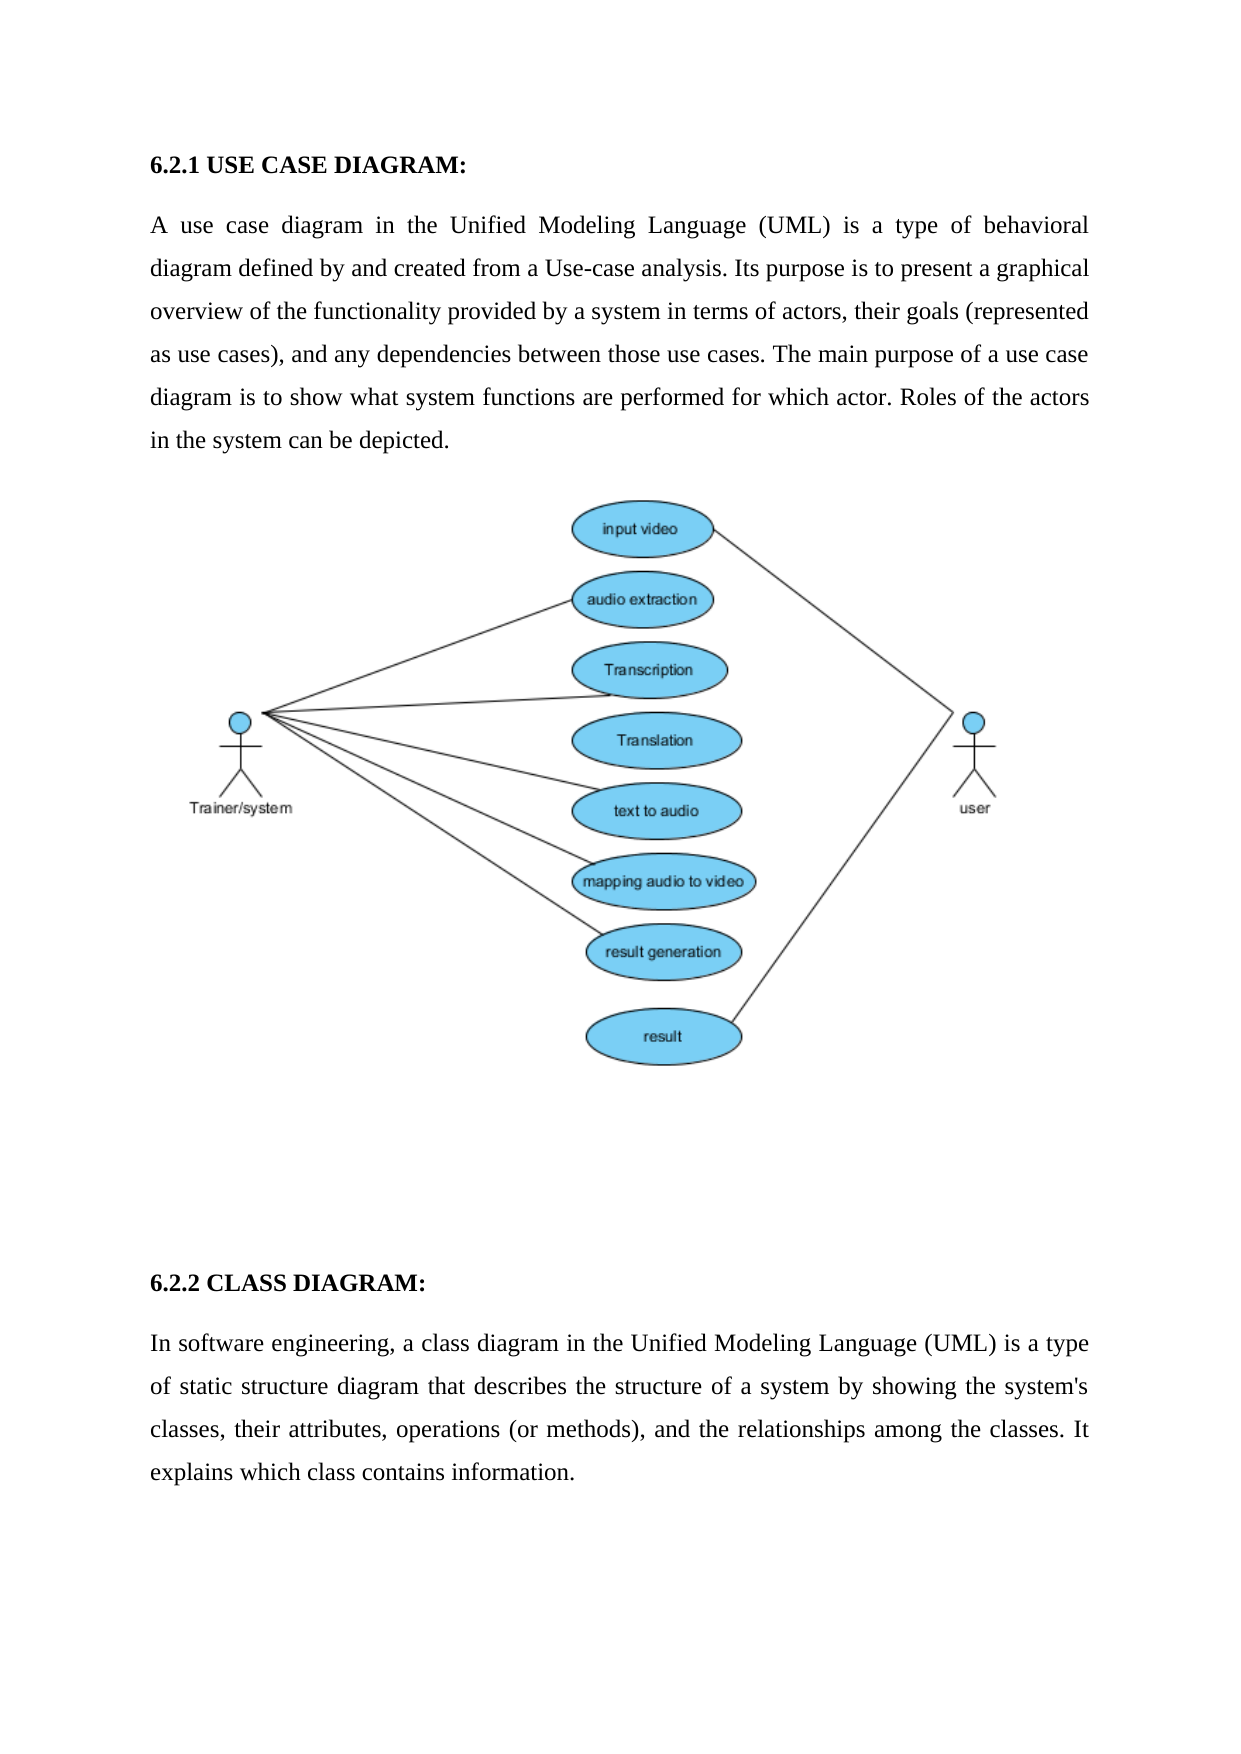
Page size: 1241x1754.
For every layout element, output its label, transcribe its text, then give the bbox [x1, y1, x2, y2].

text 6.2.1 USE CASE DIAGRAM: [150, 208, 1090, 237]
text A use case diagram in the Unified Modeling Language (UML) is a type of behavioral diagram defined by and created from a Use-case analysis. Its purpose is to present a graphical overview of the functionality provided by a system in terms of actors, their goals (represented as use cases), and any dependencies between those use cases. The main purpose of a use case diagram is to show what system functions are performed for which actor. Roles of the actors in the system can be depicted. [150, 268, 1090, 512]
text 6.2.2 CLASS DIAGRAM: [150, 1326, 1090, 1355]
text In software engineering, a class diagram in the Unified Modeling Language (UML) is a type of static structure diagram that describes the structure of a system by showing the system's classes, their attributes, operations (or methods), and the relationships among the classes. It explains which class contains information. [150, 1386, 1090, 1544]
picture [150, 543, 1091, 1177]
text 6.2 UML Diagrams: [150, 150, 1085, 179]
